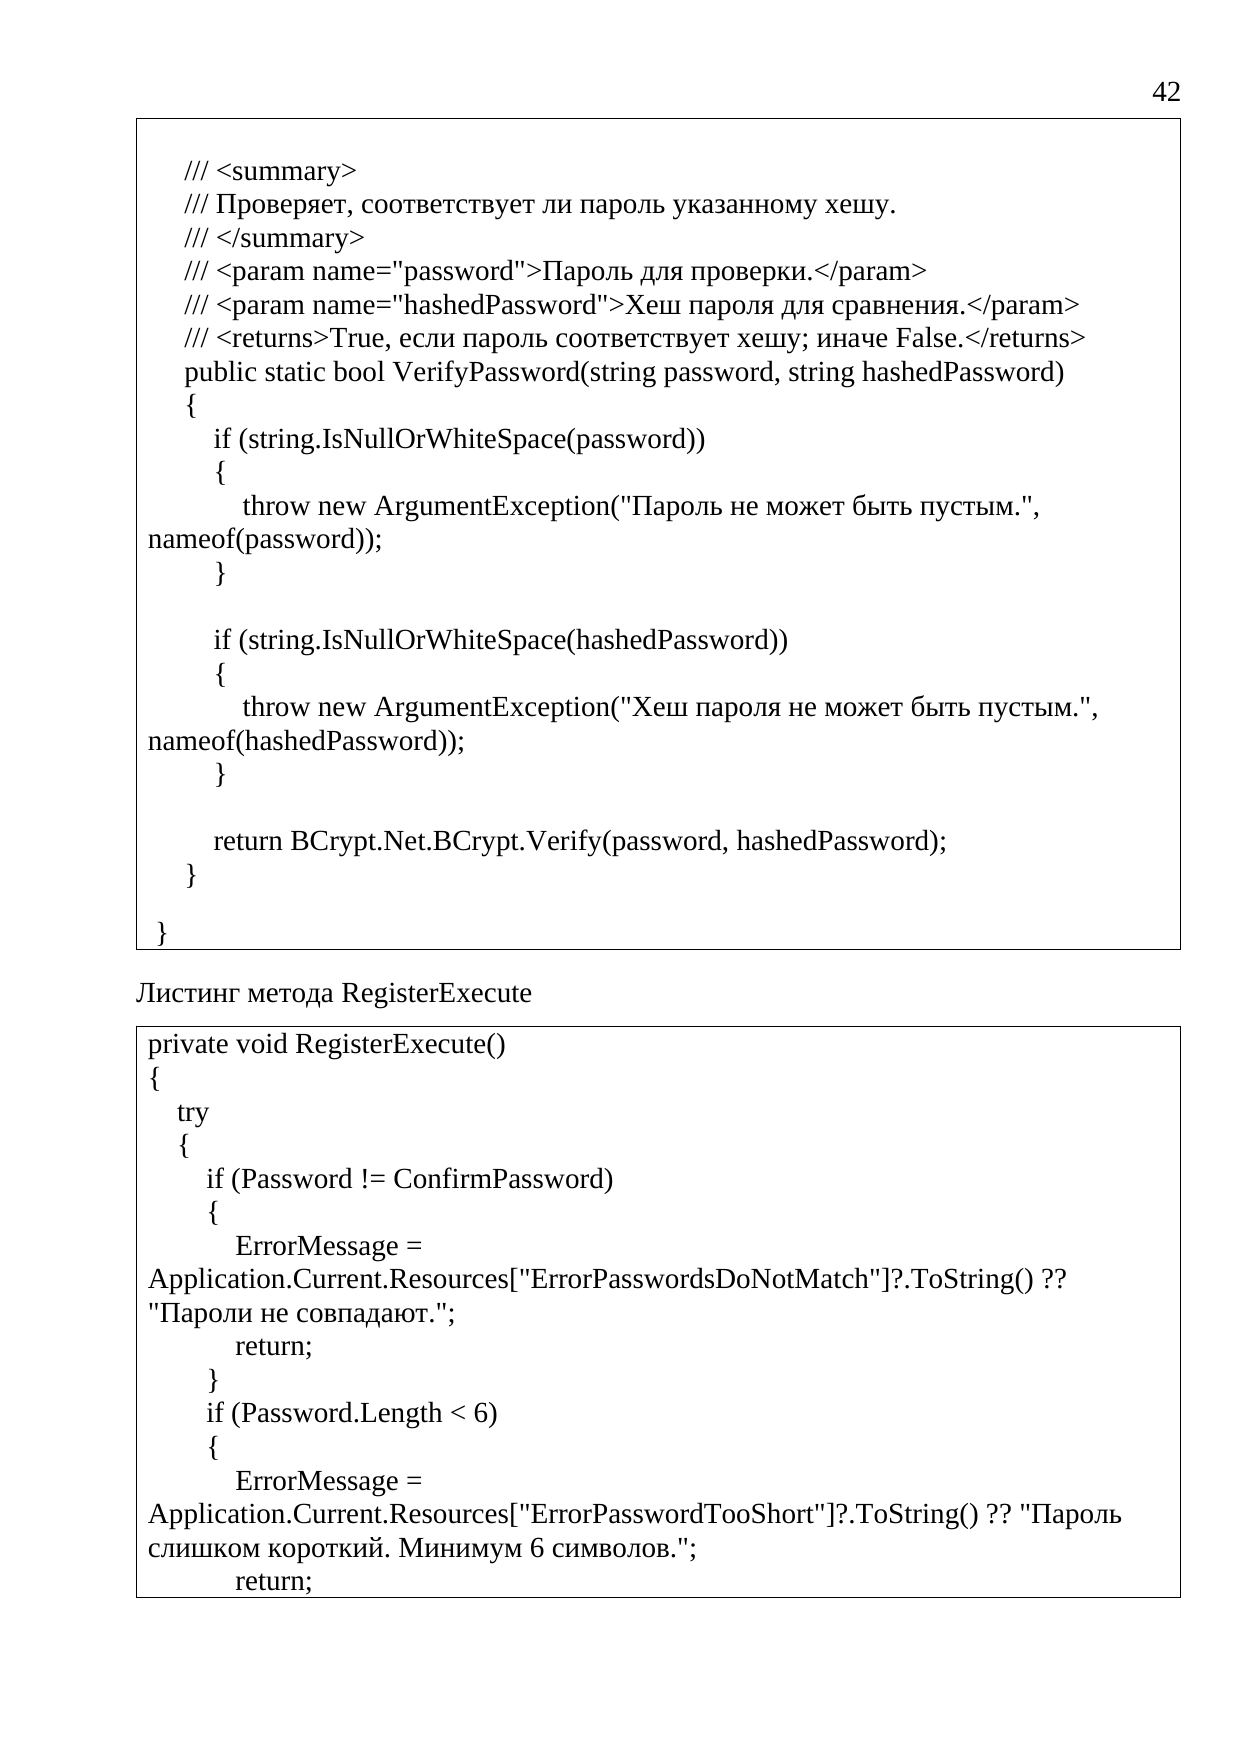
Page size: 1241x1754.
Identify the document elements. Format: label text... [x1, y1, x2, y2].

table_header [137, 119, 1180, 949]
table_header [137, 1027, 1180, 1597]
text Листинг метода RegisterExecute [136, 975, 1181, 1009]
